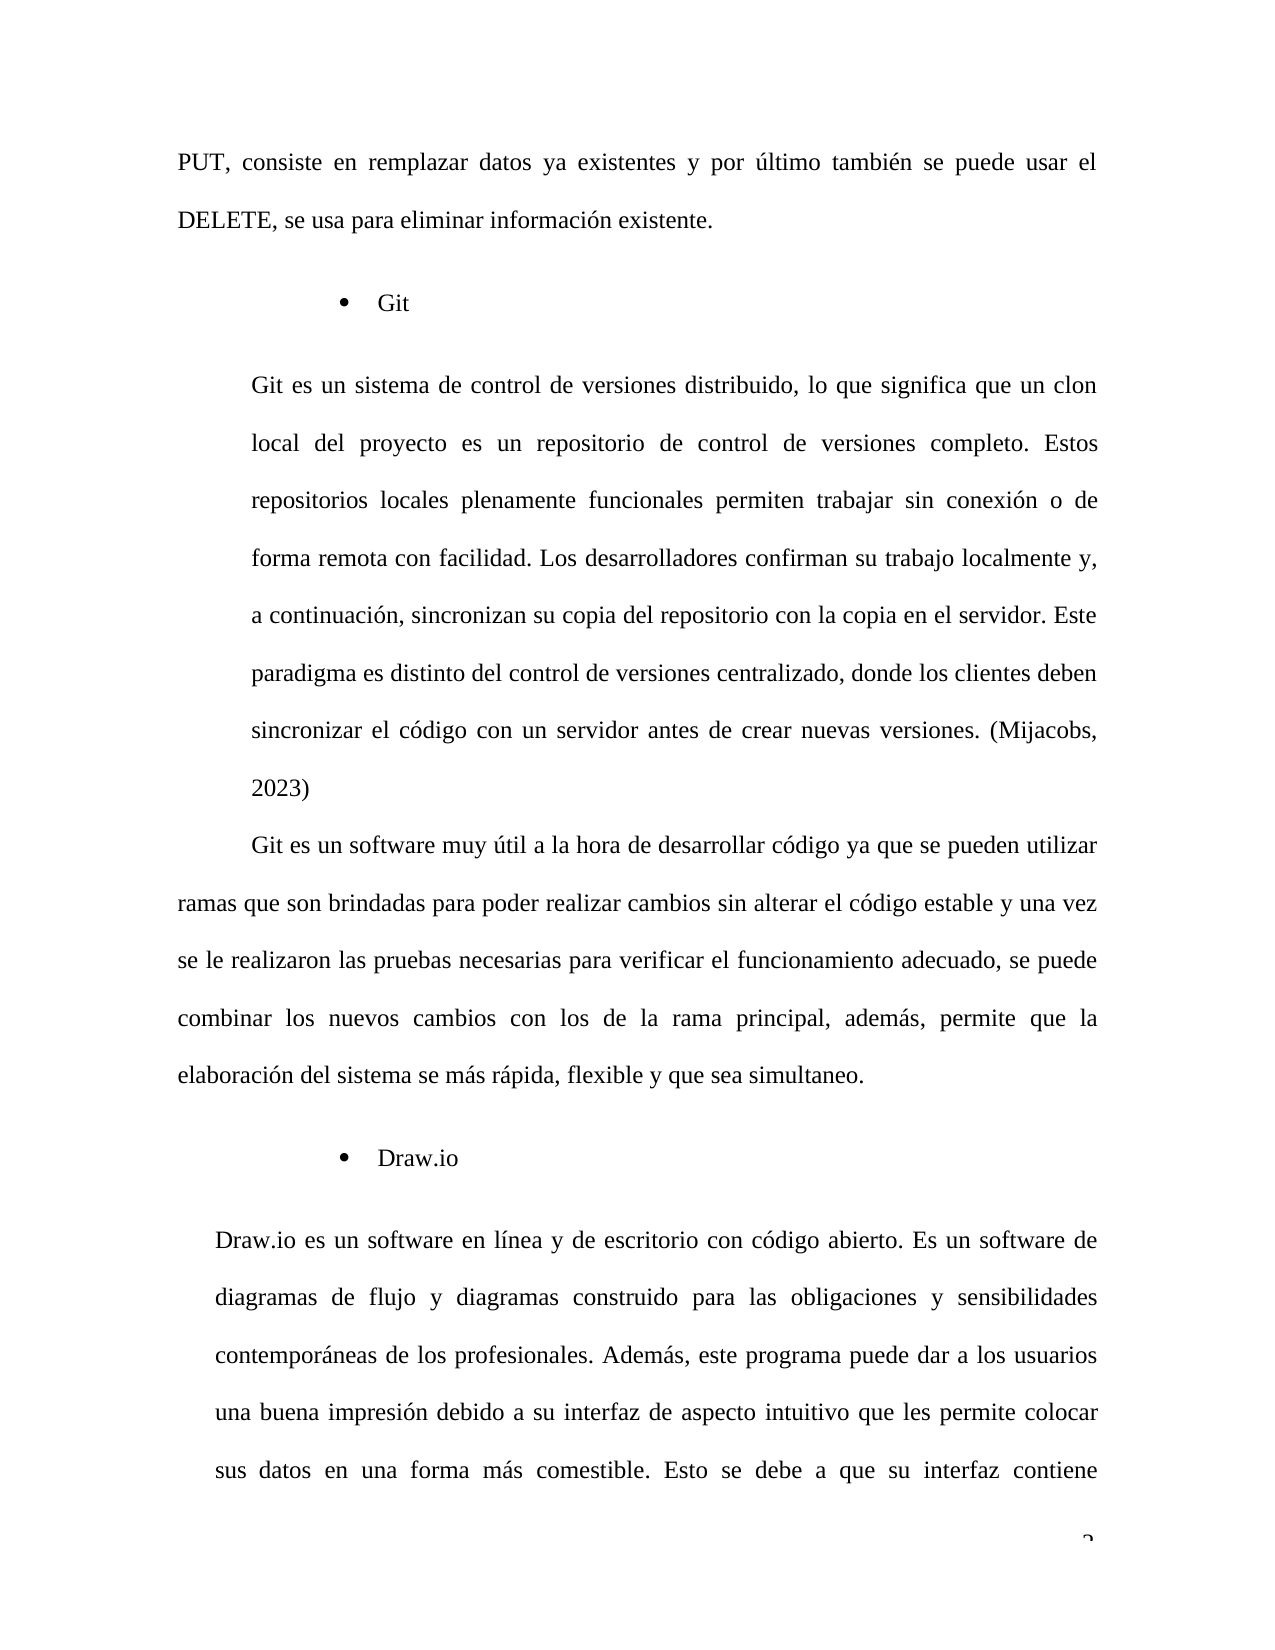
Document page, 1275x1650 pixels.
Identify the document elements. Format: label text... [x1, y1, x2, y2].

text Git es un software muy útil a la hora de desarrollar código ya que se pueden utilizar ramas que son brindadas para poder realizar cambios sin alterar el código estable y una vez se le realizaron las pruebas necesarias para verificar el funcionamiento adecuado, se puede combinar los nuevos cambios con los de la rama principal, además, permite que la elaboración del sistema se más rápida, flexible y que sea simultaneo. [177, 830, 1098, 1089]
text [215, 1225, 1098, 1484]
list Draw.io [340, 1143, 1217, 1172]
list Git [340, 288, 1217, 316]
text Git es un sistema de control de versiones distribuido, lo que significa que un clon local del proyecto es un repositorio de control de versiones completo. Estos repositorios locales plenamente funcionales permiten trabajar sin conexión o de forma remota con facilidad. Los desarrolladores confirman su trabajo localmente y, a continuación, sincronizan su copia del repositorio con la copia en el servidor. Este paradigma es distinto del control de versiones centralizado, donde los clientes deben sincronizar el código con un servidor antes de crear nuevas versiones. (Mijacobs, 2023) [251, 370, 1098, 801]
text PUT, consiste en remplazar datos ya existentes y por último también se puede usar el DELETE, se usa para eliminar información existente. [177, 147, 1098, 234]
